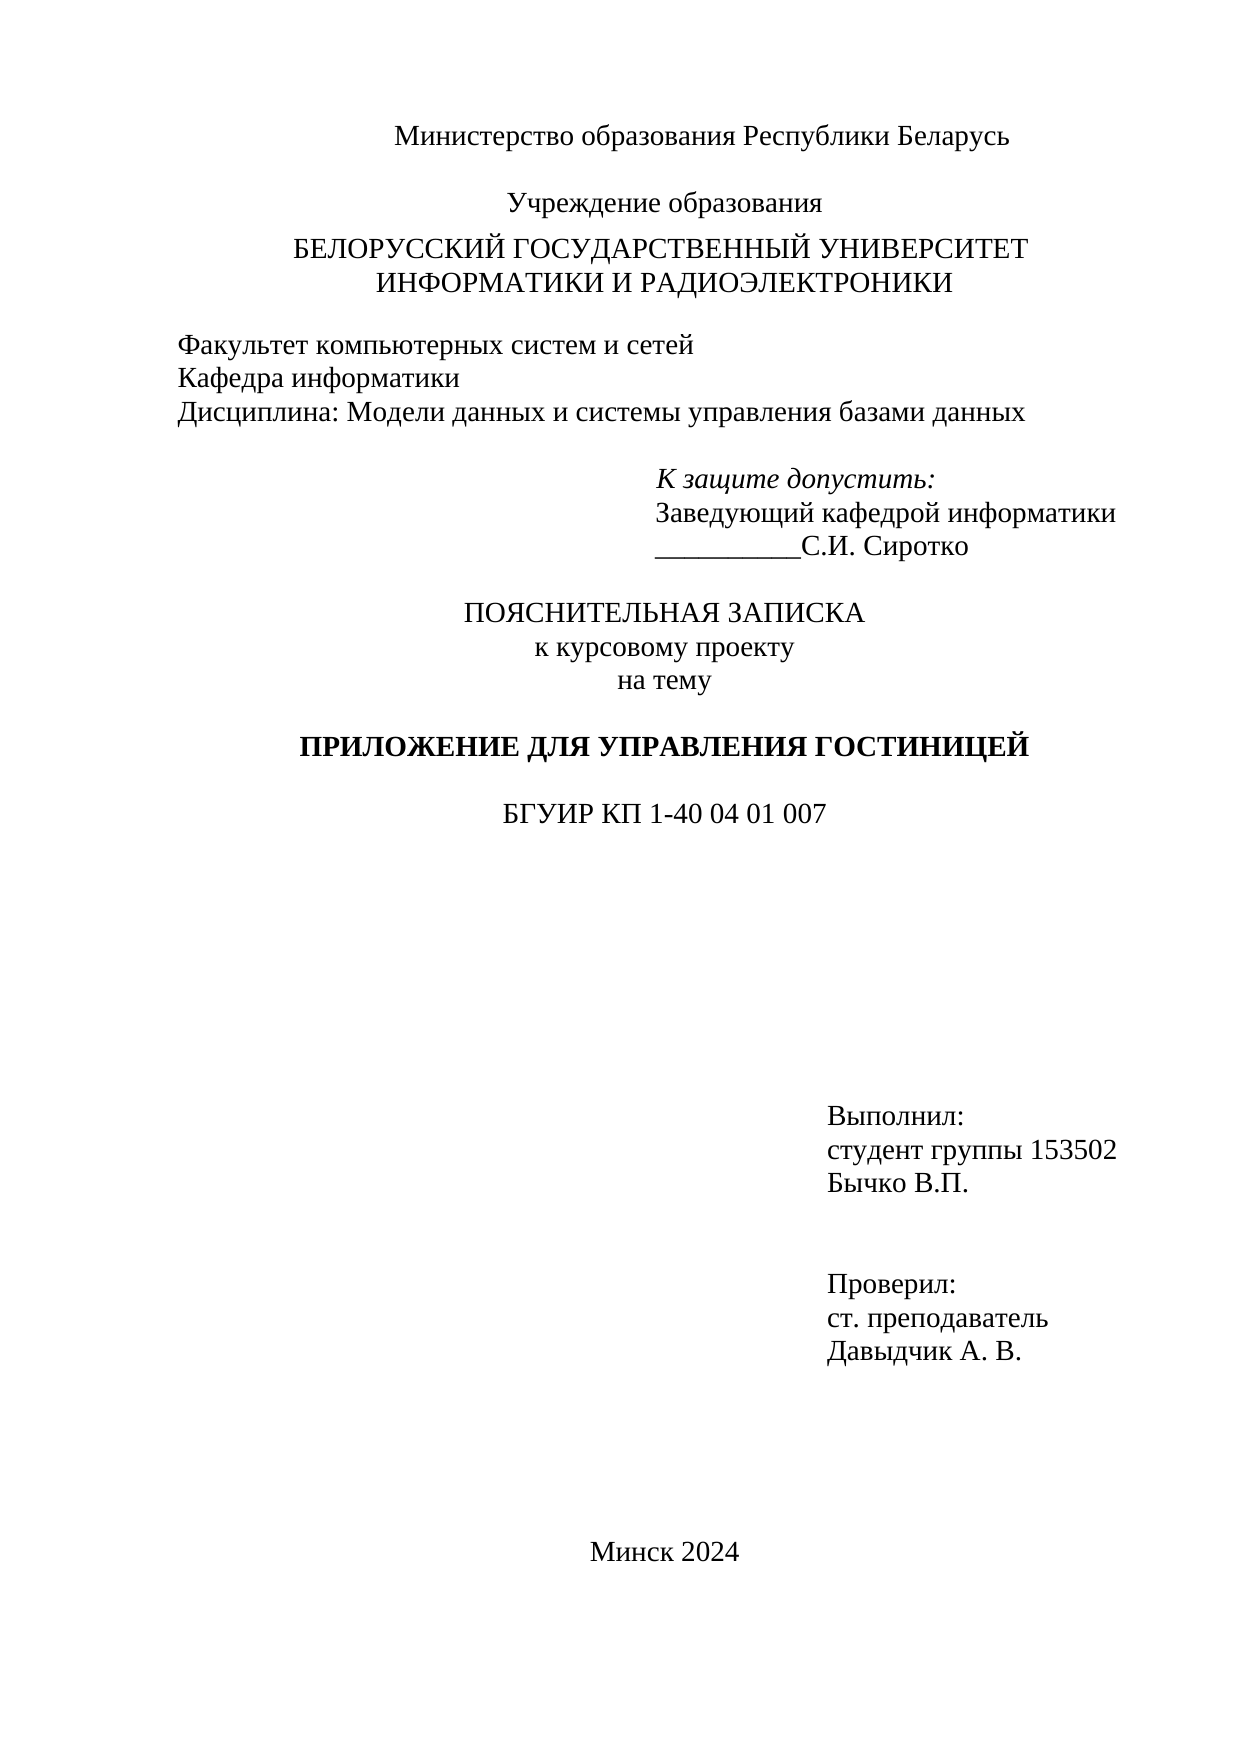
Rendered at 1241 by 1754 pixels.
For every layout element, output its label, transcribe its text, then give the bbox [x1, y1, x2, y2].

text Давыдчик А. В. [827, 1333, 1152, 1367]
text ПОЯСНИТЕЛЬНАЯ ЗАПИСКА [177, 595, 1152, 629]
text Дисциплина: Модели данных и системы управления базами данных [177, 394, 1152, 428]
text Заведующий кафедрой информатики [620, 495, 1152, 528]
text Минск 2024 [177, 1534, 1152, 1568]
text студент группы 153502 [827, 1132, 1152, 1166]
text Бычко В.П. [827, 1166, 1152, 1199]
text БЕЛОРУССКИЙ ГОСУДАРСТВЕННЫЙ УНИВЕРСИТЕТ ИНФОРМАТИКИ И РАДИОЭЛЕКТРОНИКИ [177, 231, 1152, 327]
text Проверил: [827, 1266, 1152, 1300]
text к курсовому проекту [177, 629, 1152, 662]
text Министерство образования Республики Беларусь Учреждение образования [177, 118, 1152, 219]
text К защите допустить: [620, 461, 1152, 495]
text ПРИЛОЖЕНИЕ ДЛЯ УПРАВЛЕНИЯ ГОСТИНИЦЕЙ [177, 729, 1152, 763]
text БГУИР КП 1-40 04 01 007 [177, 797, 1152, 830]
text Выполнил: [827, 1098, 1152, 1132]
text Факультет компьютерных систем и сетей [177, 327, 1152, 361]
text Кафедра информатики [177, 361, 1152, 394]
text на тему [177, 662, 1152, 696]
text ст. преподаватель [827, 1300, 1152, 1333]
text __________С.И. Сиротко [398, 528, 1152, 562]
